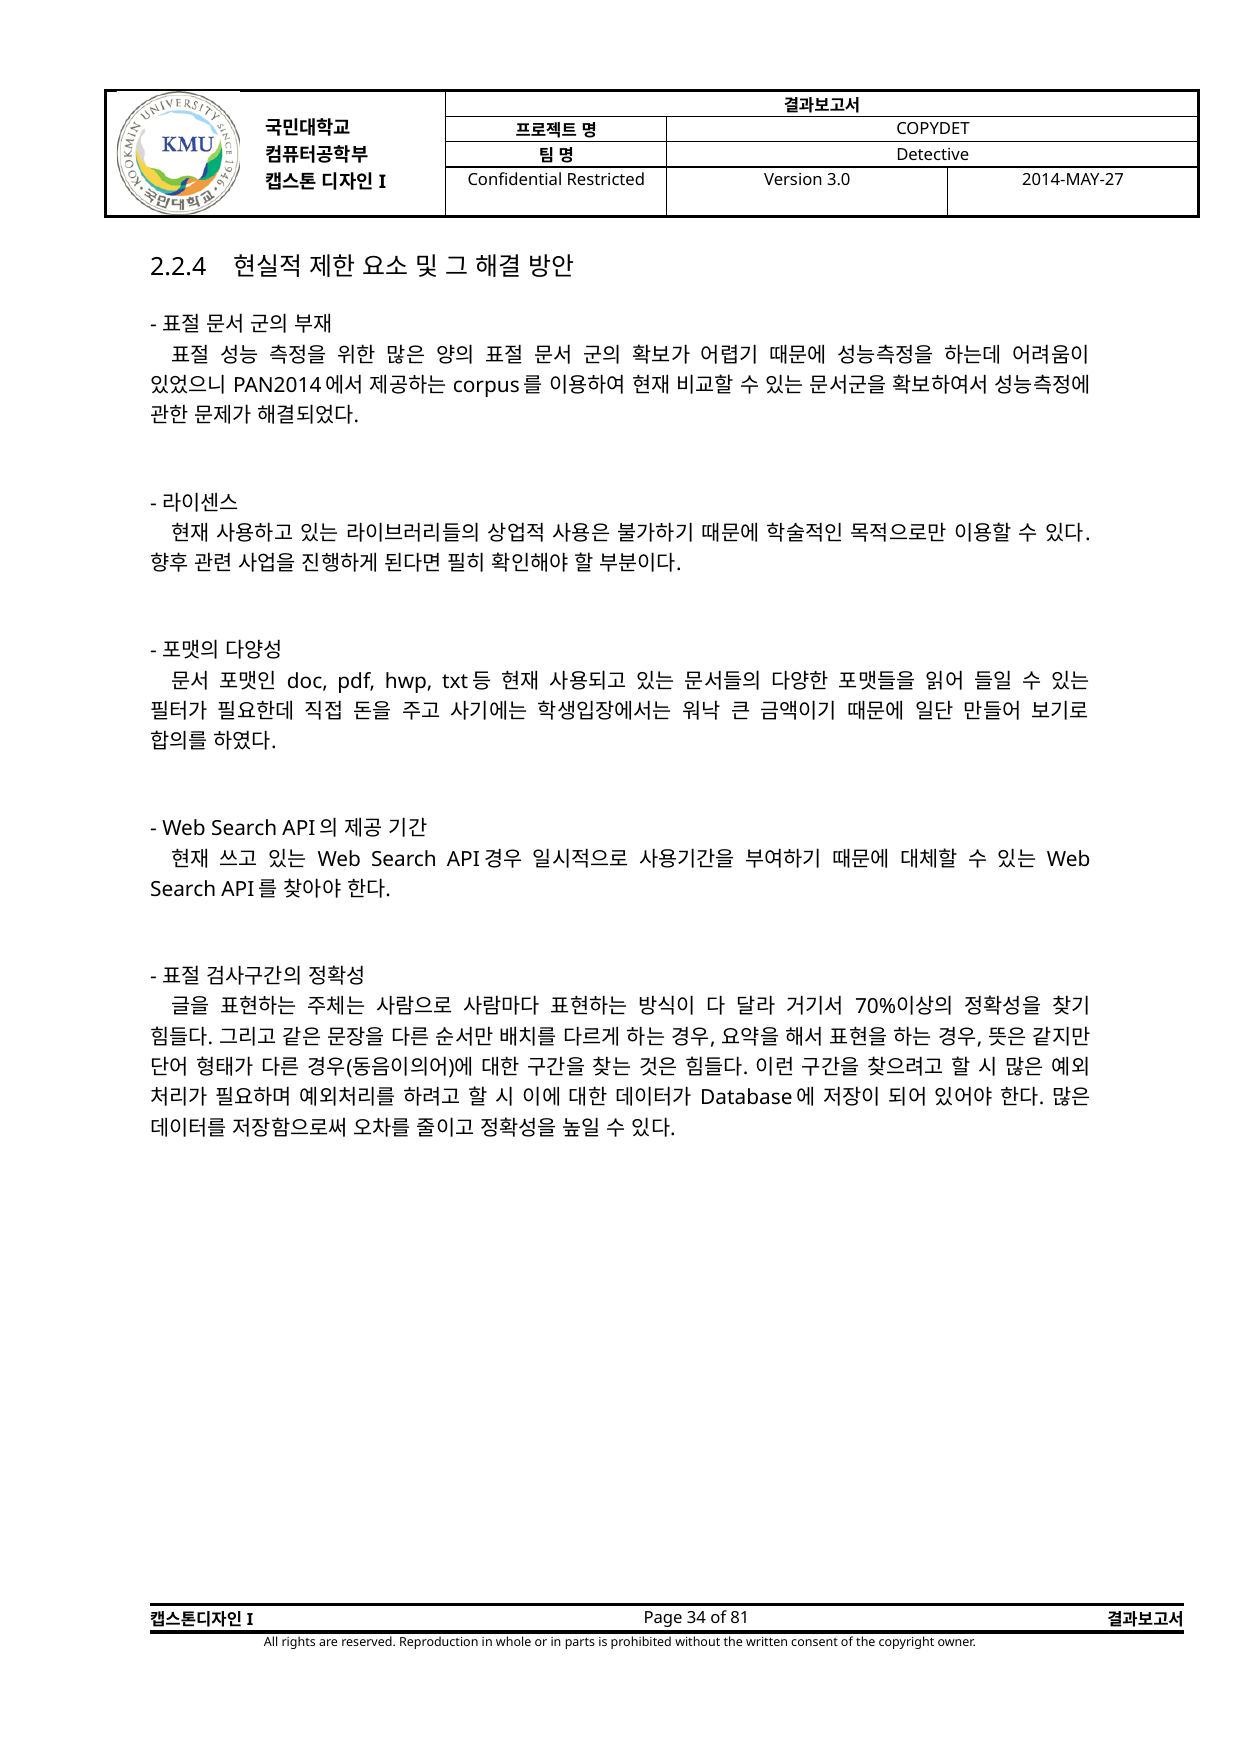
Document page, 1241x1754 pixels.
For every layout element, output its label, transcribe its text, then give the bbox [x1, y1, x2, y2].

text - 라이센스 [150, 486, 1090, 516]
text 현재 사용하고 있는 라이브러리들의 상업적 사용은 불가하기 때문에 학술적인 목적으로만 이용할 수 있다. 향후 관련 사업을 진행하게 된다면 필히 확인해야 할 부분이다. [150, 516, 1090, 577]
text - 표절 문서 군의 부재 [150, 308, 1090, 338]
text 글을 표현하는 주체는 사람으로 사람마다 표현하는 방식이 다 달라 거기서 70%이상의 정확성을 찾기 힘들다. 그리고 같은 문장을 다른 순서만 배치를 다르게 하는 경우, 요약을 해서 표현을 하는 경우, 뜻은 같지만 단어 형태가 다른 경우(동음이의어)에 대한 구간을 찾는 것은 힘들다. 이런 구간을 찾으려고 할 시 많은 예외 처리가 필요하며 예외처리를 하려고 할 시 이에 대한 데이터가 Database에 저장이 되어 있어야 한다. 많은 데이터를 저장함으로써 오차를 줄이고 정확성을 높일 수 있다. [150, 990, 1090, 1141]
text 표절 성능 측정을 위한 많은 양의 표절 문서 군의 확보가 어렵기 때문에 성능측정을 하는데 어려움이 있었으니 PAN2014에서 제공하는 corpus를 이용하여 현재 비교할 수 있는 문서군을 확보하여서 성능측정에 관한 문제가 해결되었다. [150, 338, 1090, 429]
text - 표절 검사구간의 정확성 [150, 959, 1090, 990]
subtitle 현실적 제한 요소 및 그 해결 방안 [150, 246, 1090, 283]
text 문서 포맷인 doc, pdf, hwp, txt등 현재 사용되고 있는 문서들의 다양한 포맷들을 읽어 들일 수 있는 필터가 필요한데 직접 돈을 주고 사기에는 학생입장에서는 워낙 큰 금액이기 때문에 일단 만들어 보기로 합의를 하였다. [150, 664, 1090, 755]
picture [116, 91, 240, 215]
text 현재 쓰고 있는 Web Search API경우 일시적으로 사용기간을 부여하기 때문에 대체할 수 있는 Web Search API를 찾아야 한다. [150, 842, 1090, 902]
text - Web Search API의 제공 기간 [150, 812, 1090, 842]
text - 포맷의 다양성 [150, 633, 1090, 664]
